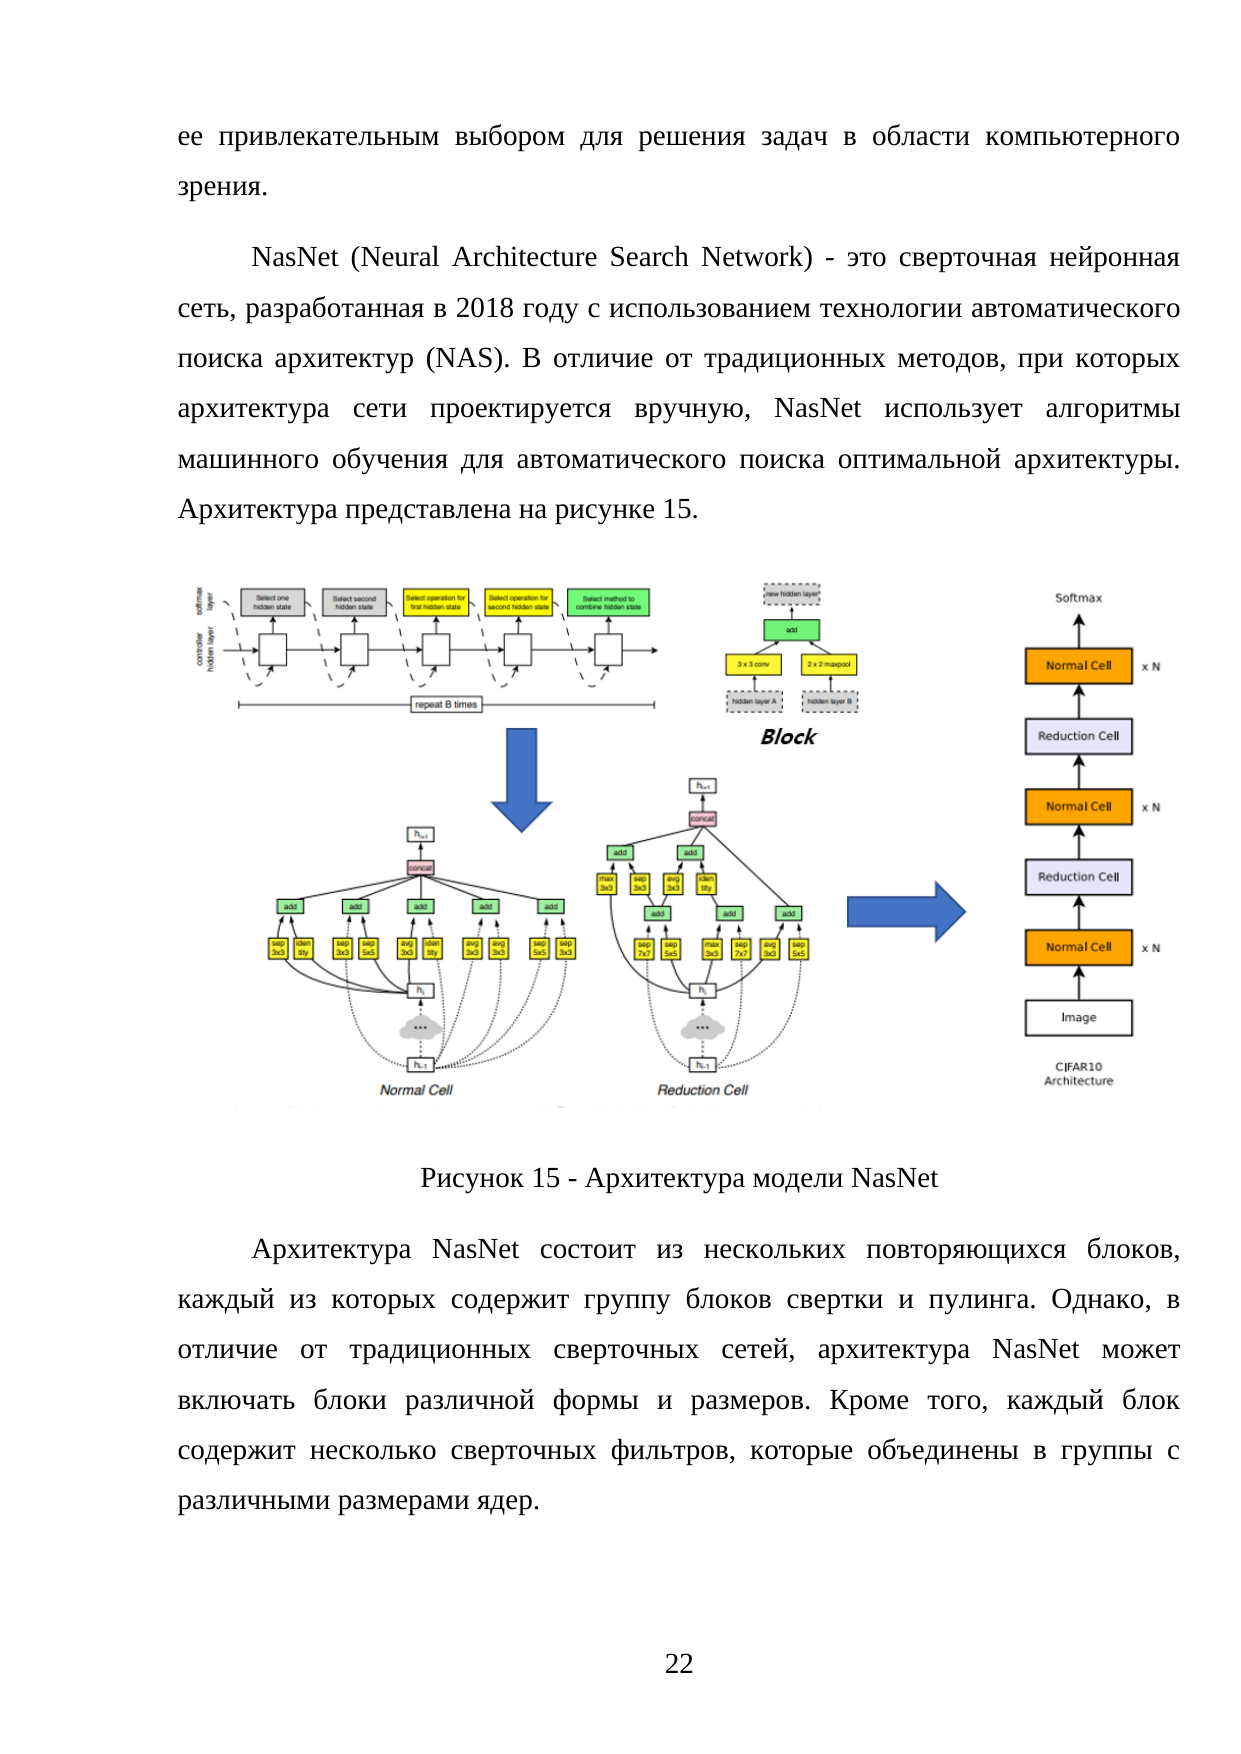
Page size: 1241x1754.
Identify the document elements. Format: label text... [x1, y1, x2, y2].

picture [177, 562, 1182, 1122]
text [177, 118, 1181, 202]
text NasNet (Neural Architecture Search Network) - это сверточная нейронная сеть, разработанная в 2018 году с использованием технологии автоматического поиска архитектур (NAS). В отличие от традиционных методов, при которых архитектура сети проектируется вручную, NasNet использует алгоритмы машинного обучения для автоматического поиска оптимальной архитектуры. Архитектура представлена на рисунке 15. [177, 239, 1181, 525]
text Рисунок 15 - Архитектура модели NasNet [177, 1160, 1181, 1193]
text Архитектура NasNet состоит из нескольких повторяющихся блоков, каждый из которых содержит группу блоков свертки и пулинга. Однако, в отличие от традиционных сверточных сетей, архитектура NasNet может включать блоки различной формы и размеров. Кроме того, каждый блок содержит несколько сверточных фильтров, которые объединены в группы с различными размерами ядер. [177, 1231, 1181, 1516]
